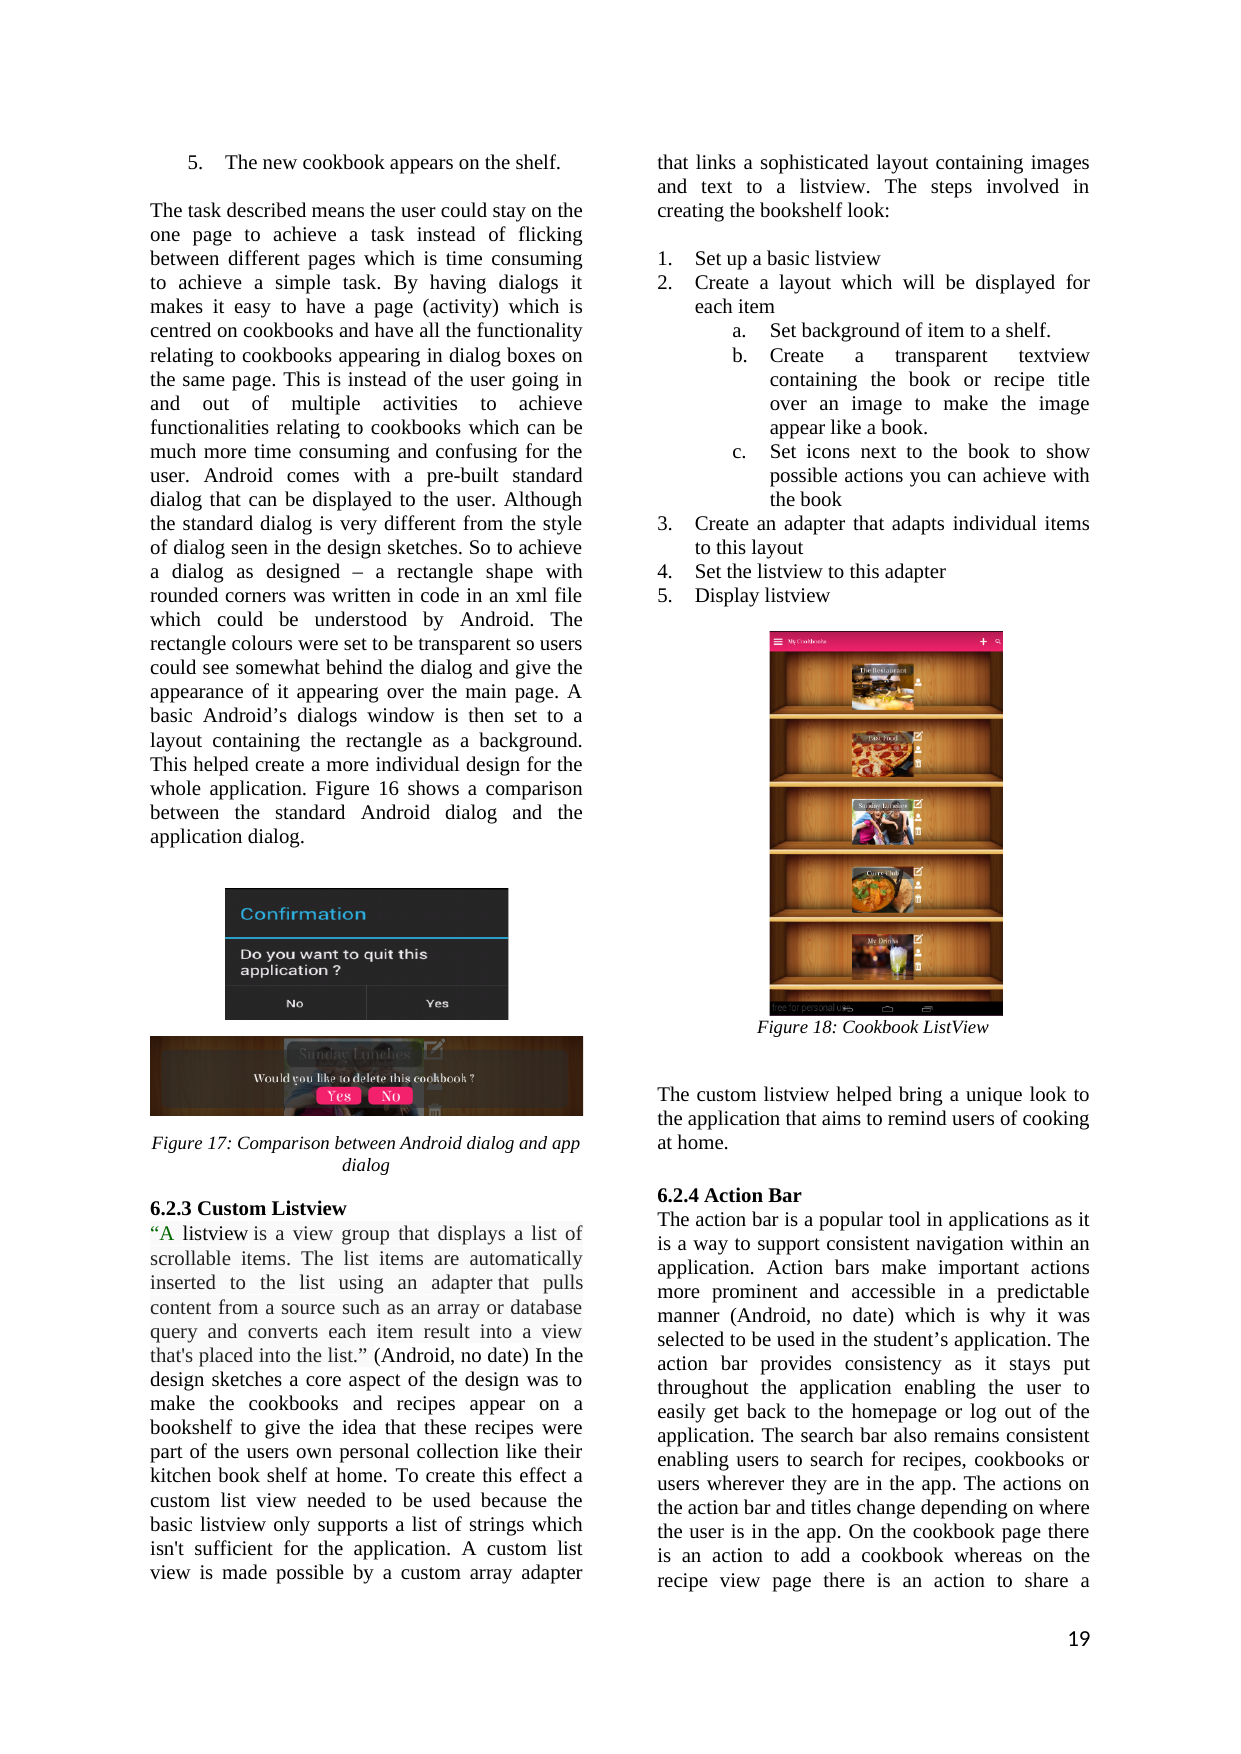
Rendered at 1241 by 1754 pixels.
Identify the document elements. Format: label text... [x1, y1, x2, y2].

list Create a layout which will be displayed for each item [657, 270, 1090, 318]
list Set the listview to this adapter [657, 559, 1090, 583]
list Create a transparent textview containing the book or recipe title over an image to make the image appear like a book. [732, 342, 1090, 439]
text The task described means the user could stay on the one page to achieve a task instead of flicking between different pages which is time consuming to achieve a simple task. By having dialogs it makes it easy to have a page (activity) which is centred on cookbooks and have all the functionality relating to cookbooks appearing in dialog boxes on the same page. This is instead of the user going in and out of multiple activities to achieve functionalities relating to cookbooks which can be much more time consuming and confusing for the user. Android comes with a pre-built standard dialog that can be displayed to the user. Although the standard dialog is very different from the style of dialog seen in the design sketches. So to achieve a dialog as designed – a rectangle shape with rounded corners was written in code in an xml file which could be understood by Android. The rectangle colours were set to be transparent so users could see somewhat behind the dialog and give the appearance of it appearing over the main page. A basic Android’s dialogs window is then set to a layout containing the rectangle as a background. This helped create a more individual design for the whole application. Figure 16 shows a comparison between the standard Android dialog and the application dialog. [150, 198, 583, 848]
text “A listview is a view group that displays a list of scrollable items. The list items are automatically inserted to the list using an adapter that pulls content from a source such as an array or database query and converts each item result into a view that's placed into the list.” In the design sketches a core aspect of the design was to make the cookbooks and recipes appear on a bookshelf to give the idea that these recipes were part of the users own personal collection like their kitchen book shelf at home. To create this effect a custom list view needed to be used because the basic listview only supports a list of strings which isn't sufficient for the application. A custom list view is made possible by a custom array adapter that links a sophisticated layout containing images and text to a listview. The steps involved in creating the bookshelf look: [150, 1343, 583, 1488]
list Set icons next to the book to show possible actions you can achieve with the book [732, 439, 1090, 511]
picture [769, 631, 1003, 1016]
list Set up a basic listview [657, 246, 1090, 270]
subtitle 6.2.4 Action Bar [657, 1182, 1090, 1207]
list The new cookbook appears on the shelf. [187, 150, 583, 174]
subtitle 6.2.3 Custom Listview [150, 1196, 583, 1220]
picture [225, 888, 509, 1020]
text The custom listview helped bring a unique look to the application that aims to remind users of cooking at home. [657, 1082, 1090, 1154]
list Set background of item to a shelf. [732, 318, 1090, 342]
list Create an adapter that adapts individual items to this layout [657, 511, 1090, 559]
list Display listview [657, 583, 1090, 607]
picture [150, 1036, 584, 1116]
